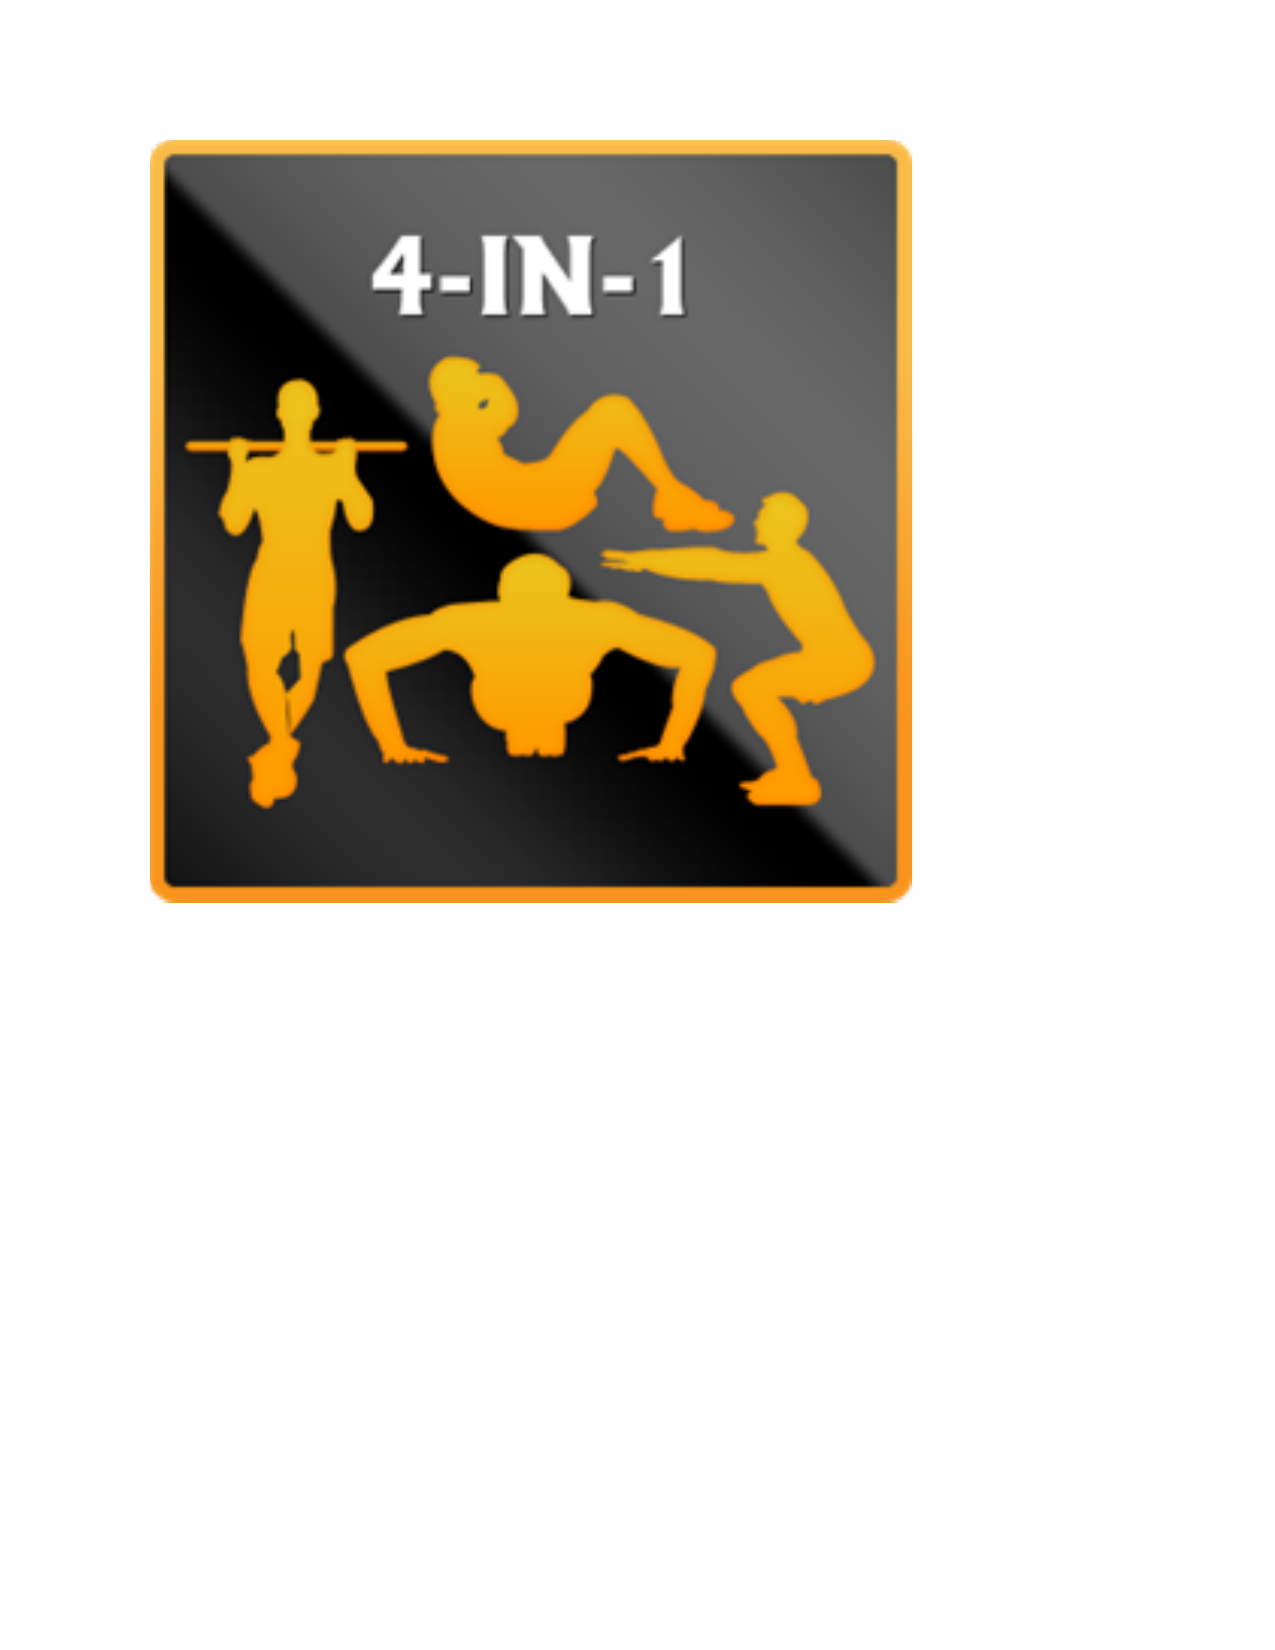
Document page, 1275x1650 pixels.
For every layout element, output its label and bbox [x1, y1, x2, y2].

picture [150, 140, 913, 903]
